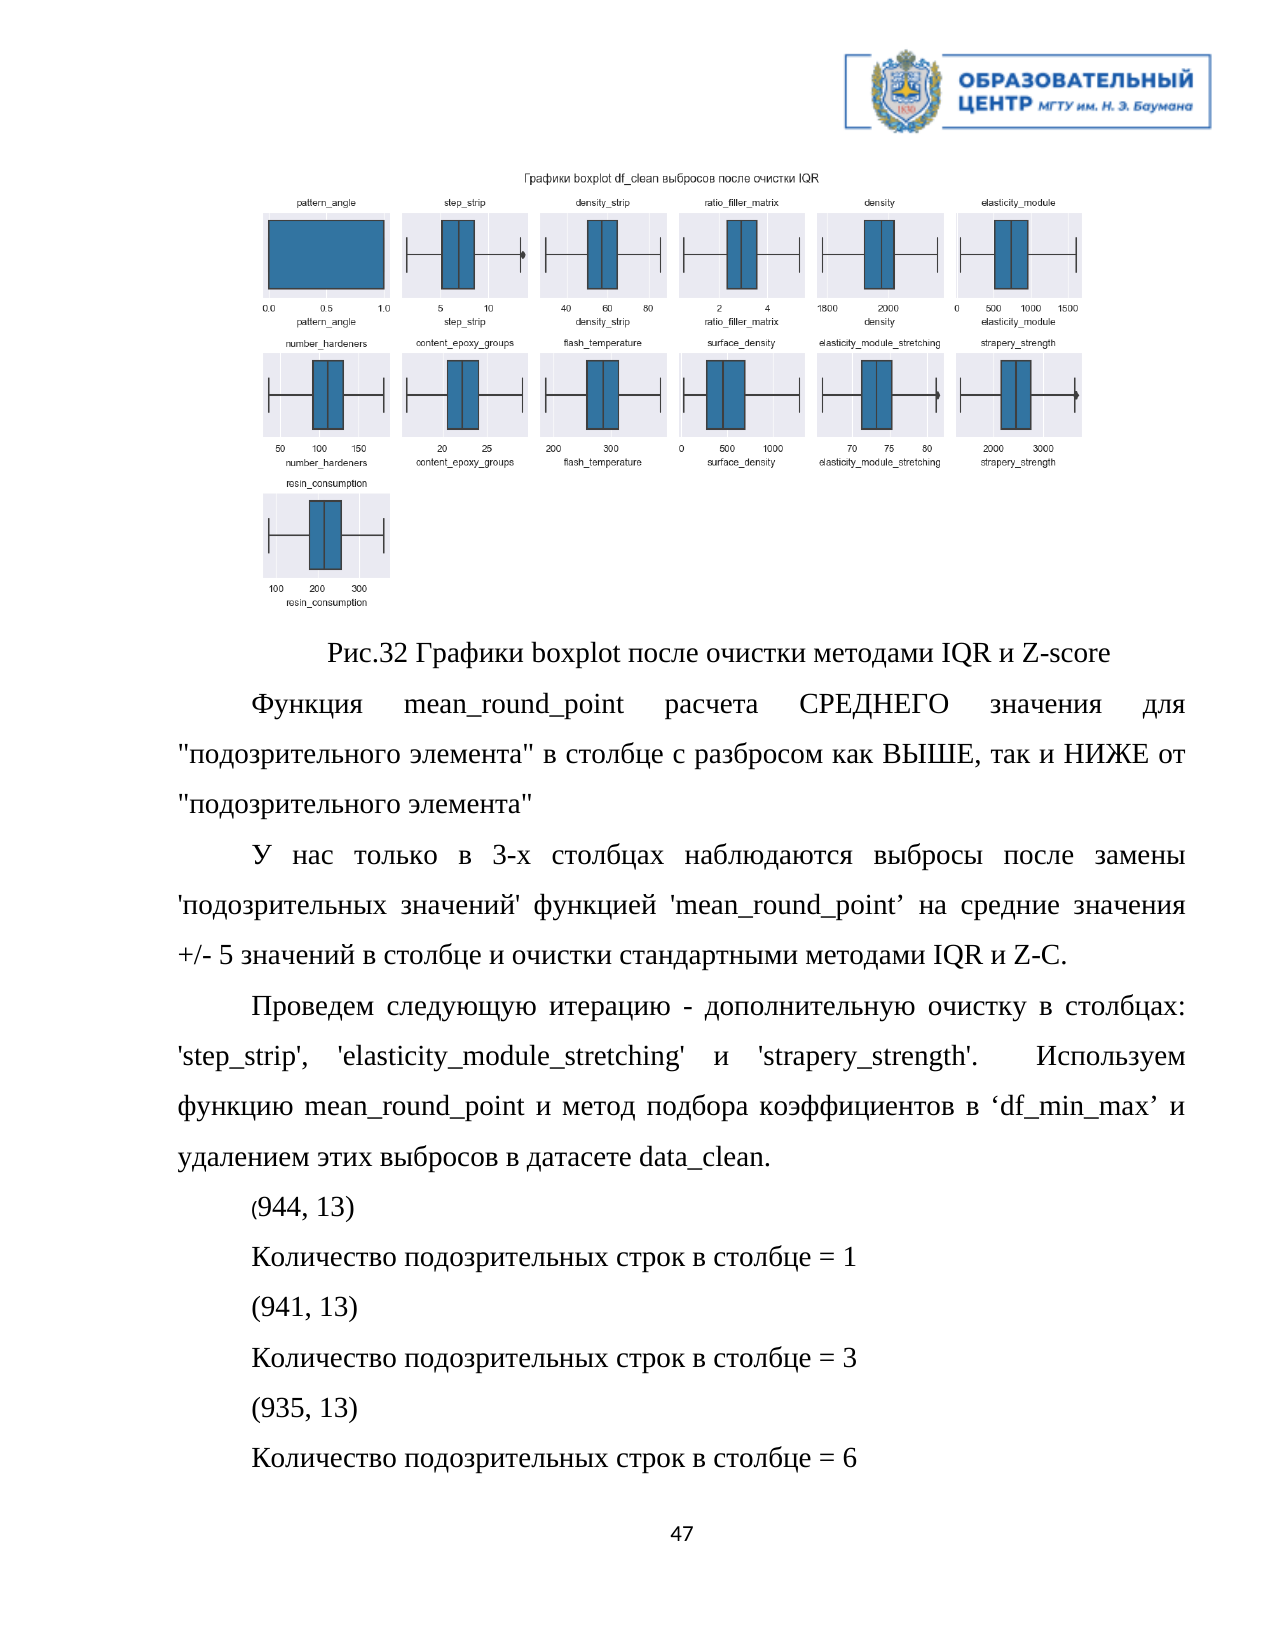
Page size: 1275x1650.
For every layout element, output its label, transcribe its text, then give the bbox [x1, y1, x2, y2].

text (944, 13) [177, 1189, 1186, 1222]
text Количество подозрительных строк в столбце = 3 [177, 1340, 1186, 1373]
text У нас только в 3-х столбцах наблюдаются выбросы после замены 'подозрительных значений' функцией 'mean_round_point’ на средние значения +/- 5 значений в столбце и очистки стандартными методами IQR и Z-C. [177, 837, 1186, 971]
picture [814, 26, 1262, 149]
text Количество подозрительных строк в столбце = 1 [177, 1239, 1186, 1273]
text (941, 13) [177, 1289, 1186, 1323]
text (935, 13) [177, 1390, 1186, 1424]
text Проведем следующую итерацию - дополнительную очистку в столбцах: 'step_strip', 'elasticity_module_stretching' и 'strapery_strength'. Используем функцию mean_round_point и метод подбора коэффициентов в ‘df_min_max’ и удалением этих выбросов в датасете data_clean. [177, 988, 1186, 1172]
text Количество подозрительных строк в столбце = 6 [177, 1441, 1186, 1474]
text Функция mean_round_point расчета СРЕДНЕГО значения для "подозрительного элемента" в столбце с разбросом как ВЫШЕ, так и НИЖЕ от "подозрительного элемента" [177, 686, 1186, 820]
text Рис.32 Графики boxplot после очистки методами IQR и Z-score [177, 636, 1186, 669]
picture [251, 165, 1092, 619]
